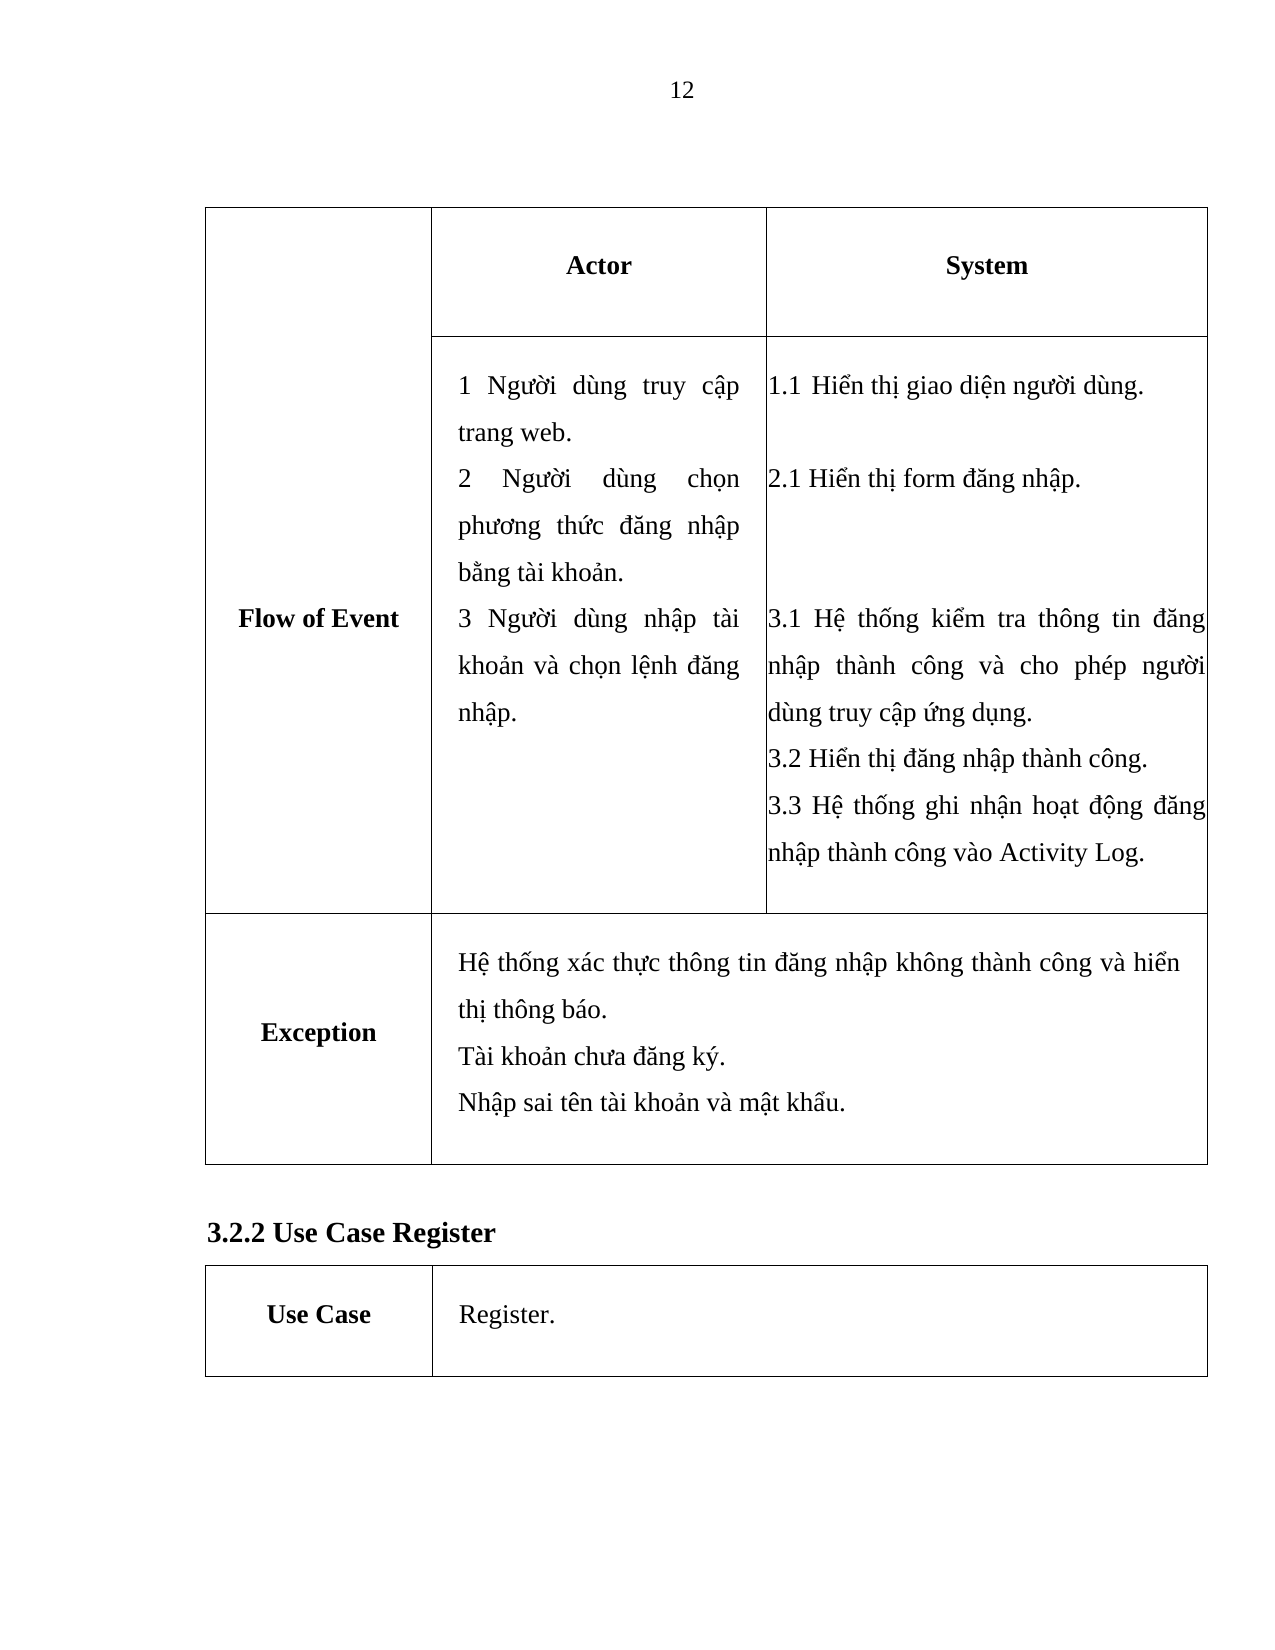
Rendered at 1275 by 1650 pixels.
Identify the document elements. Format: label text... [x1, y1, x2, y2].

table_cell System [767, 208, 1207, 336]
table_cell 1 Người dùng truy cập trang web. 2 Người dùng chọn phương thức đăng nhập bằng tài khoản. 3 Người dùng nhập tài khoản và chọn lệnh đăng nhập. [432, 337, 766, 913]
table_cell Actor [432, 208, 766, 336]
table_cell [206, 208, 431, 336]
table_header Register. [433, 1266, 1207, 1376]
table_cell Flow of Event [206, 336, 431, 913]
table_cell Hiển thị giao diện người dùng. 2.1 Hiển thị form đăng nhập. 3.1 Hệ thống kiểm tra thông tin đăng nhập thành công và cho phép người dùng truy cập ứng dụng. 3.2 Hiển thị đăng nhập thành công. 3.3 Hệ thống ghi nhận hoạt động đăng nhập thành công vào Activity Log. [767, 337, 1207, 913]
table_cell Exception [206, 914, 431, 1164]
table_header Use Case [206, 1266, 432, 1376]
text 3.2.2 Use Case Register [207, 1215, 1157, 1249]
table_cell Hệ thống xác thực thông tin đăng nhập không thành công và hiển thị thông báo. Tài khoản chưa đăng ký. Nhập sai tên tài khoản và mật khẩu. [432, 914, 1207, 1164]
